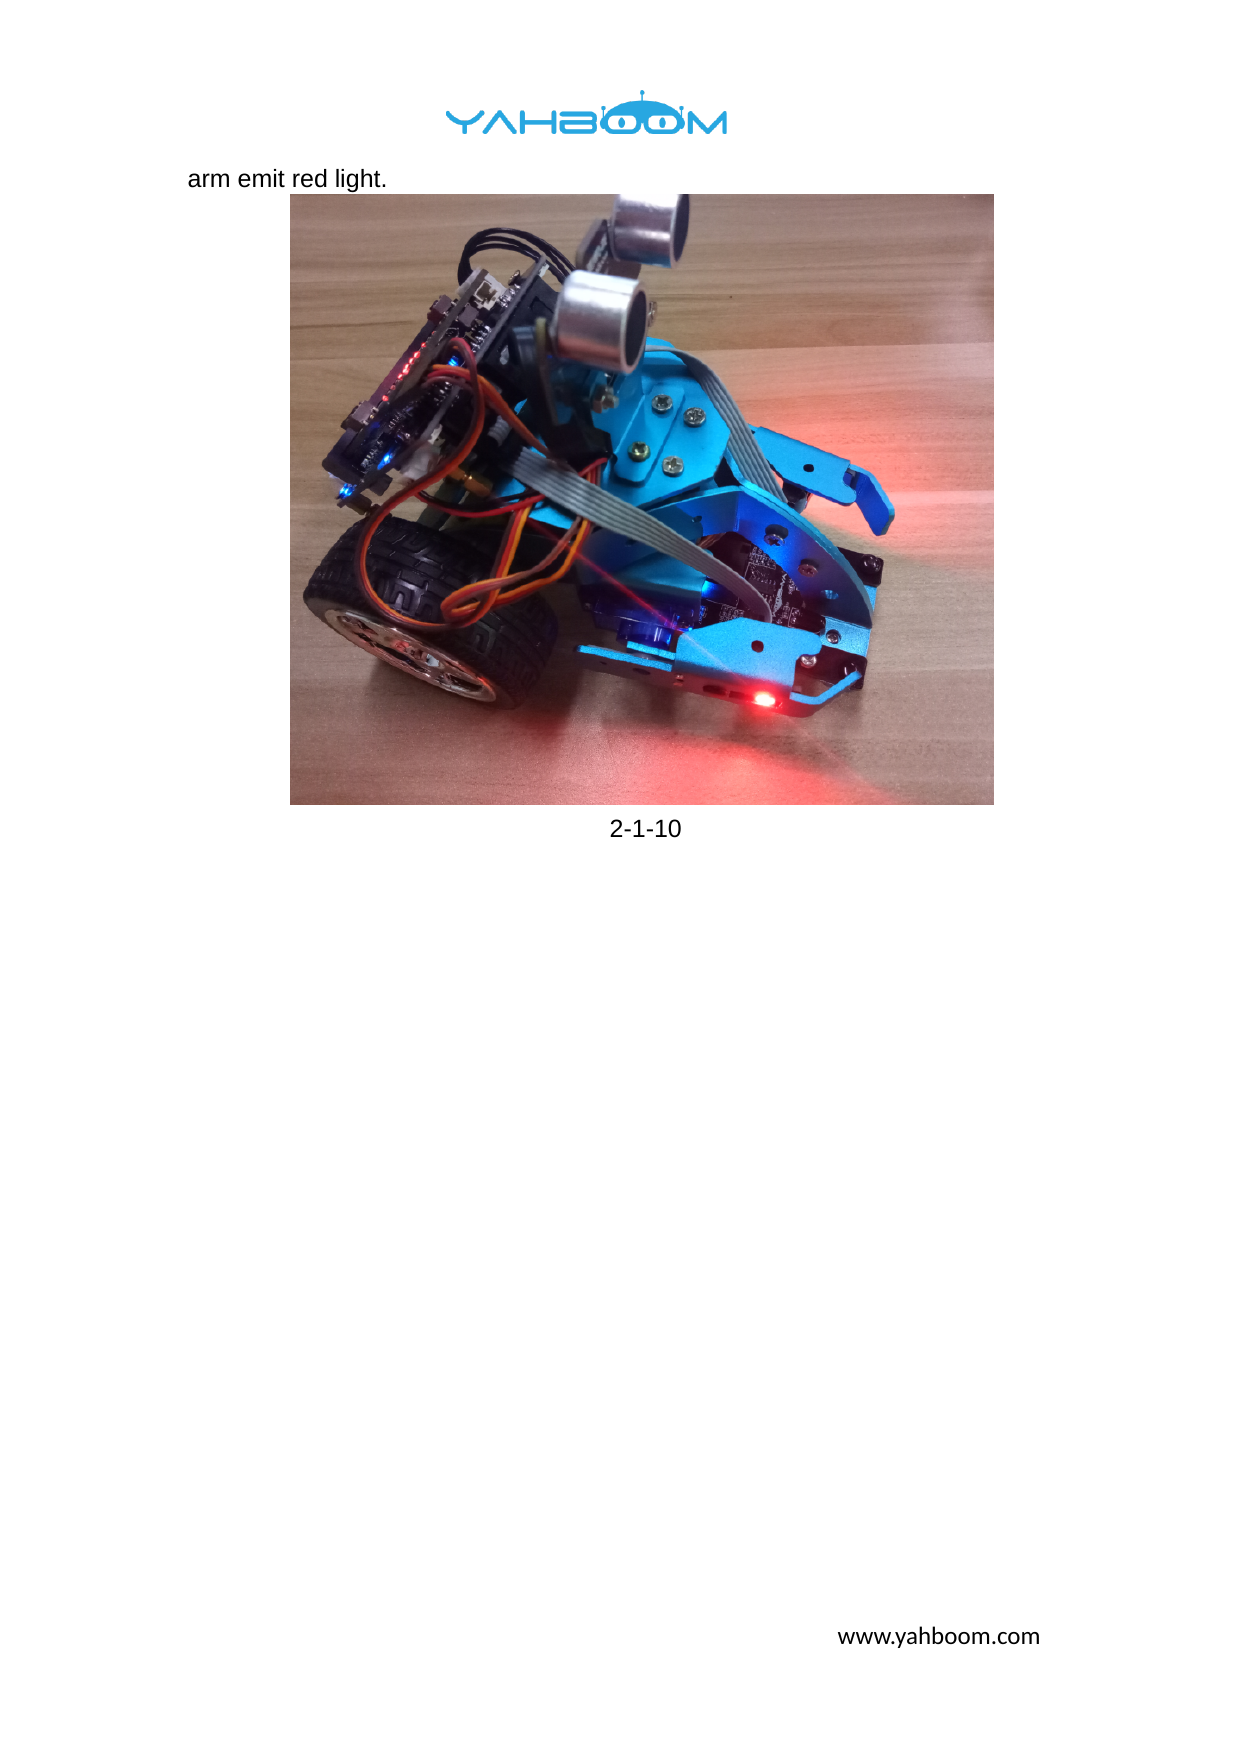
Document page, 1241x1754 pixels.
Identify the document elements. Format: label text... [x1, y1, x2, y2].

picture [290, 194, 994, 805]
picture [446, 90, 727, 134]
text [187, 162, 1053, 194]
text 2-1-10 [187, 812, 1053, 844]
